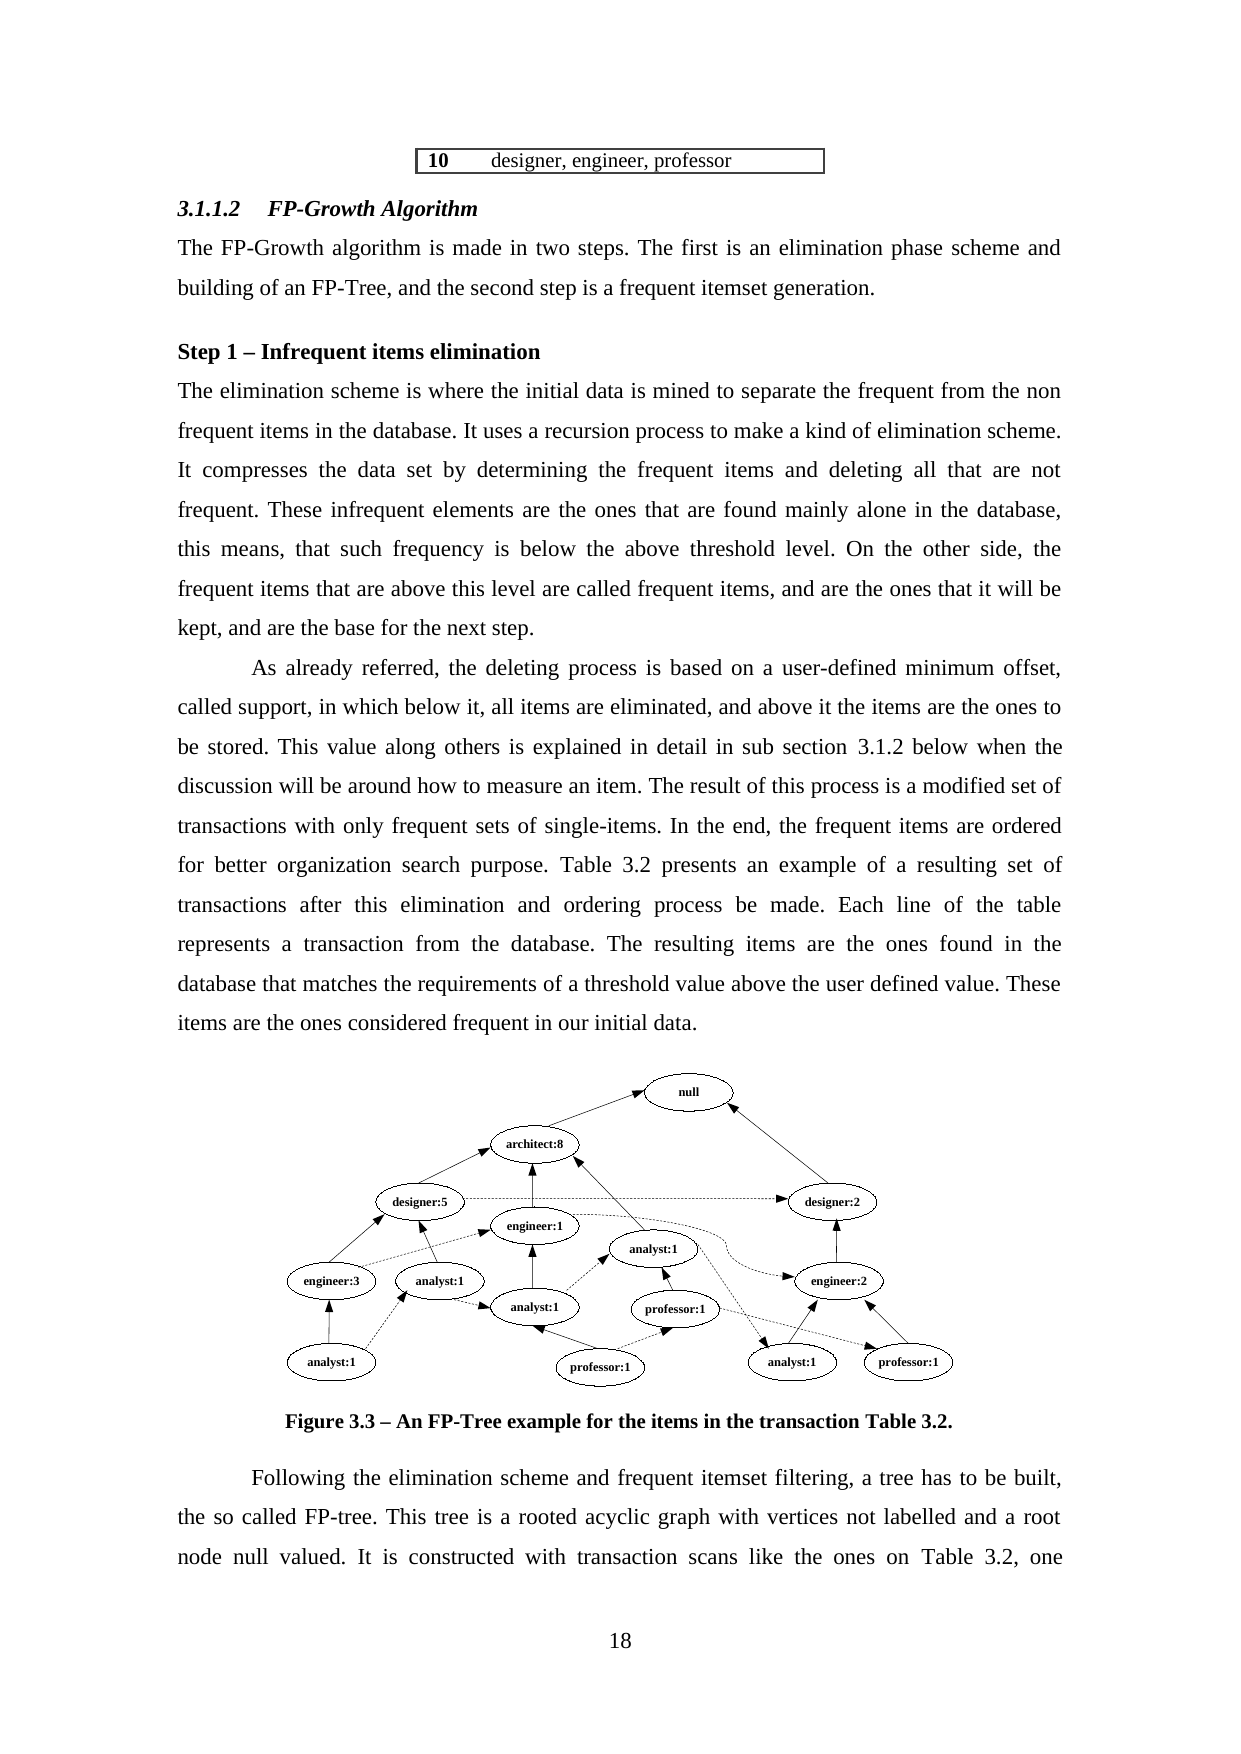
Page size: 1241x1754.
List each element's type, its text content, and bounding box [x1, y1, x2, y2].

table_cell 10 [418, 150, 479, 172]
table_cell designer, engineer, professor [480, 150, 823, 172]
text Step 1 – Infrequent items elimination [177, 338, 1063, 364]
subtitle FP-Growth Algorithm [177, 194, 1063, 221]
text The FP-Growth algorithm is made in two steps. The first is an elimination phase scheme and building of an FP-Tree, and the second step is a frequent itemset generation. [177, 234, 1063, 300]
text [177, 1464, 1063, 1569]
text The elimination scheme is where the initial data is mined to separate the frequent from the non frequent items in the database. It uses a recursion process to make a kind of elimination scheme. It compresses the data set by determining the frequent items and deleting all that are not frequent. These infrequent elements are the ones that are found mainly alone in the database, this means, that such frequency is below the above threshold level. On the other side, the frequent items that are above this level are called frequent items, and are the ones that it will be kept, and are the base for the next step. [177, 377, 1063, 641]
